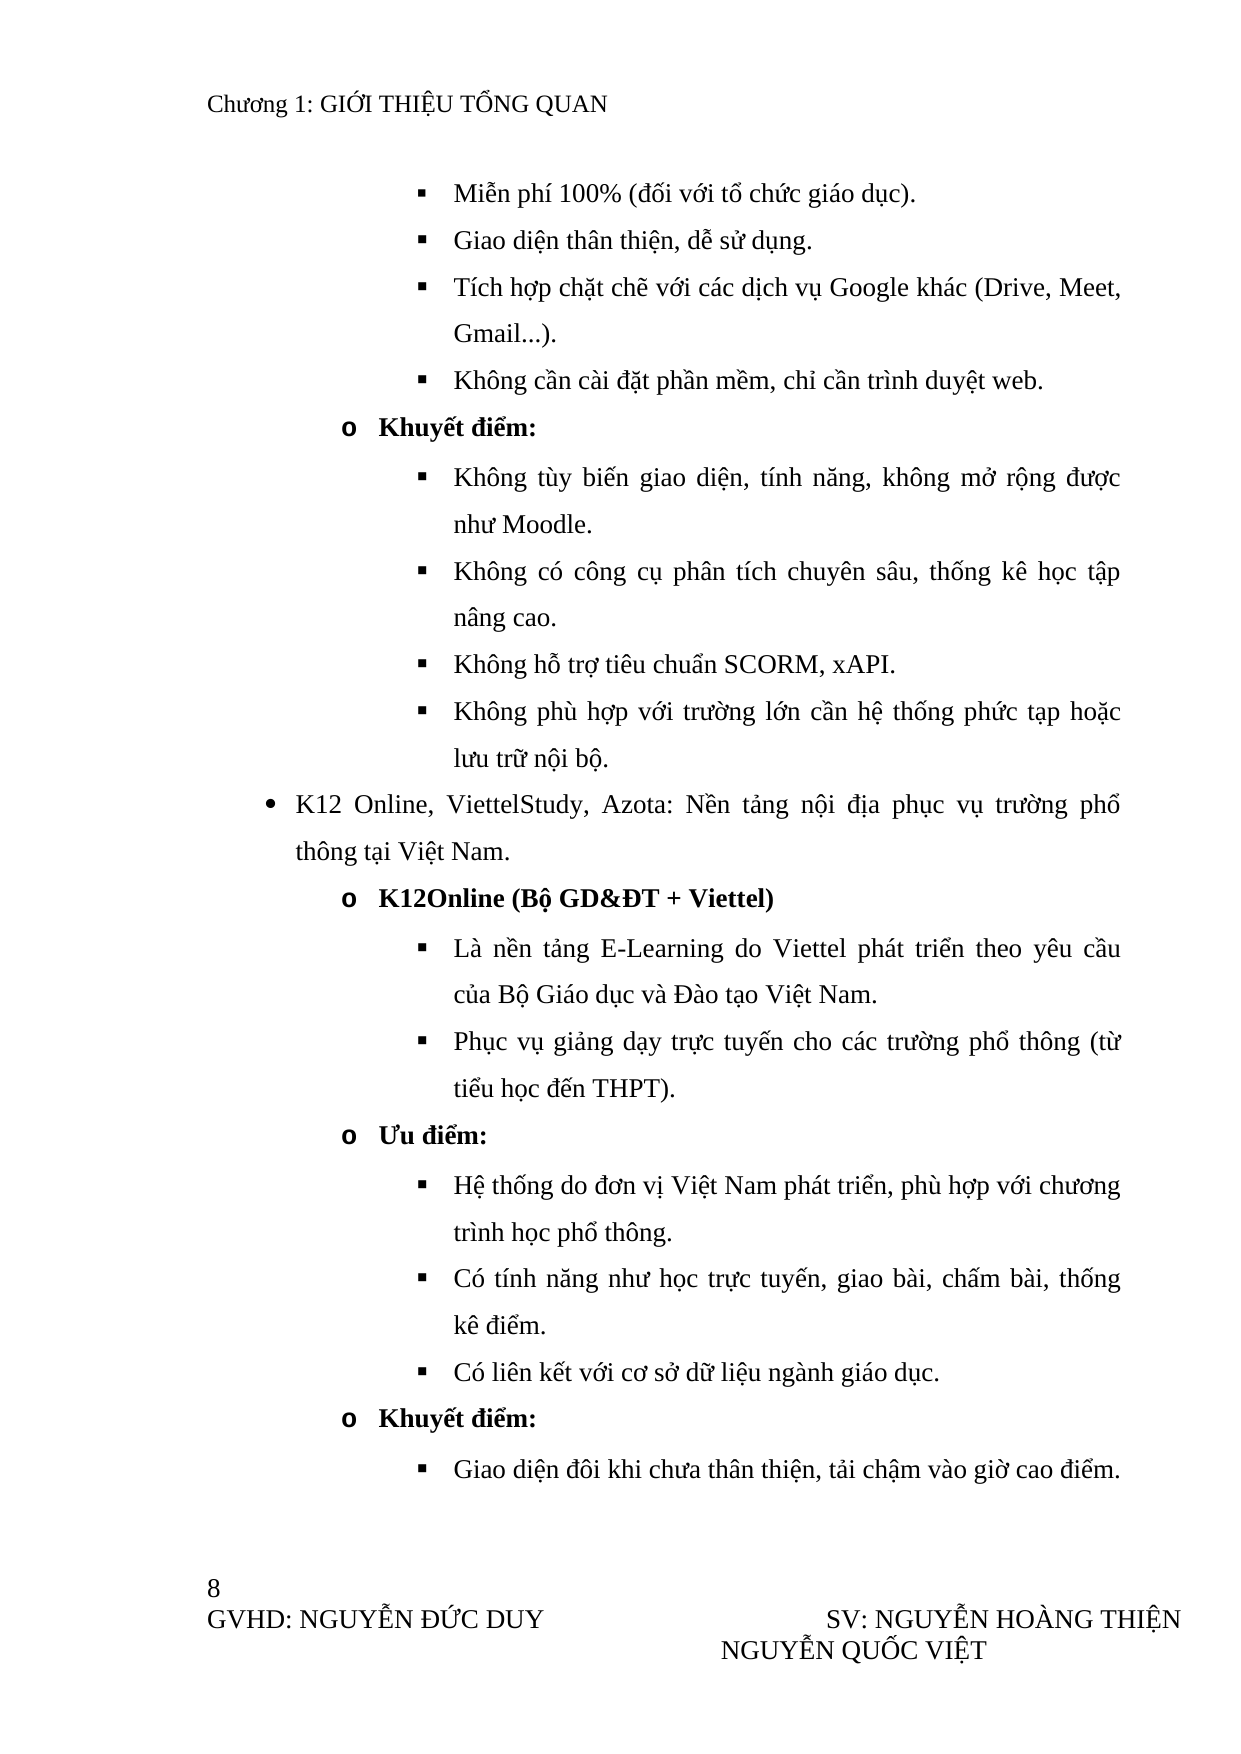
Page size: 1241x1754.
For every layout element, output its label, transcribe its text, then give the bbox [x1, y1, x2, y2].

list Là một dịch vụ miễn phí do Google cung cấp, tích hợp với Google Drive, Meet, Docs, Sheets,... [341, 177, 1122, 257]
list Là nền tảng E-Learning do Viettel phát triển theo yêu cầu của Bộ Giáo dục và Đào tạo Việt Nam. [416, 1173, 1122, 1251]
list Không cần cài đặt phần mềm, chỉ cần trình duyệt web. [416, 606, 1122, 637]
list Không có công cụ phân tích chuyên sâu, thống kê học tập nâng cao. [416, 796, 1122, 874]
list Ưu điểm: [341, 1360, 1122, 1393]
list Hướng tới giáo viên và học sinh cần tạo lớp học nhanh chóng trên nền tảng đám mây. [341, 273, 1122, 353]
list Không hỗ trợ tiêu chuẩn SCORM, xAPI. [416, 889, 1122, 921]
list Hệ thống do đơn vị Việt Nam phát triển, phù hợp với chương trình học phổ thông. [416, 1410, 1122, 1488]
list K12Online (Bộ GD&ĐT + Viettel) [341, 1123, 1122, 1157]
list Miễn phí 100% (đối với tổ chức giáo dục). [416, 418, 1122, 450]
list Giao diện thân thiện, dễ sử dụng. [416, 465, 1122, 496]
list Không phù hợp với trường lớn cần hệ thống phức tạp hoặc lưu trữ nội bộ. [416, 936, 1122, 1014]
list K12 Online, ViettelStudy, Azota: Nền tảng nội địa phục vụ trường phổ thông tại Việt Nam. [266, 1030, 1122, 1108]
list Phục vụ giảng dạy trực tuyến cho các trường phổ thông (từ tiểu học đến THPT). [416, 1267, 1122, 1344]
list Không tùy biến giao diện, tính năng, không mở rộng được như Moodle. [416, 702, 1122, 780]
list Khuyết điểm: [341, 652, 1122, 686]
list Ưu điểm: [341, 368, 1122, 402]
list Tích hợp chặt chẽ với các dịch vụ Google khác (Drive, Meet, Gmail...). [416, 512, 1122, 590]
